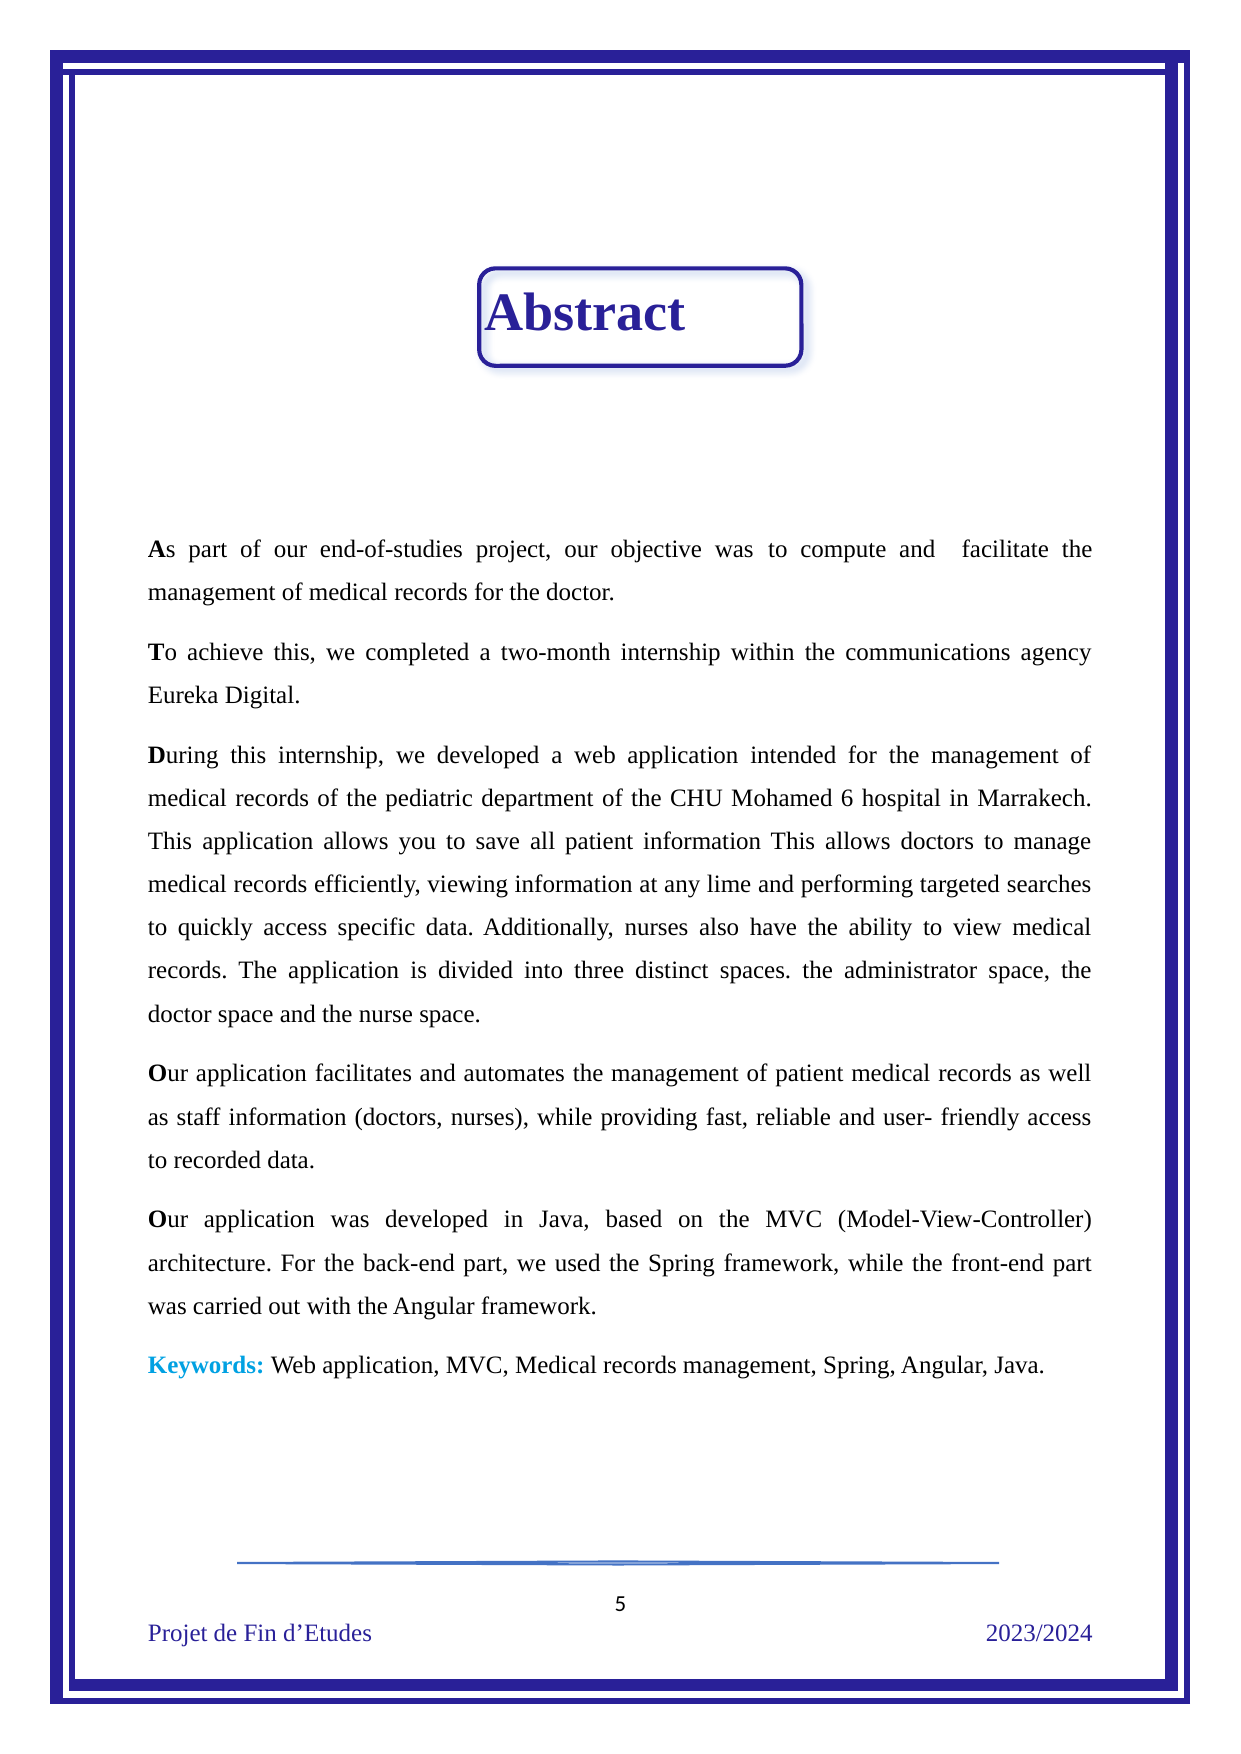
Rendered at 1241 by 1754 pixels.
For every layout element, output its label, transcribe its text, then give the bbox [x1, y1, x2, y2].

text Keywords: Web application, MVC, Medical records management, Spring, Angular, Java. [148, 1351, 1093, 1379]
text As part of our end-of-studies project, our objective was to compute and facilitate the management of medical records for the doctor. [148, 534, 1093, 606]
text To achieve this, we completed a two-month internship within the communications agency Eureka Digital. [148, 637, 1093, 709]
text Our application facilitates and automates the management of patient medical records as well as staff information (doctors, nurses), while providing fast, reliable and user- friendly access to recorded data. [148, 1058, 1093, 1173]
text Our application was developed in Java, based on the MVC (Model-View-Controller) architecture. For the back-end part, we used the Spring framework, while the front-end part was carried out with the Angular framework. [148, 1204, 1093, 1319]
text During this internship, we developed a web application intended for the management of medical records of the pediatric department of the CHU Mohamed 6 hospital in Marrakech. This application allows you to save all patient information This allows doctors to manage medical records efficiently, viewing information at any lime and performing targeted searches to quickly access specific data. Additionally, nurses also have the ability to view medical records. The application is divided into three distinct spaces. the administrator space, the doctor space and the nurse space. [148, 740, 1093, 1027]
